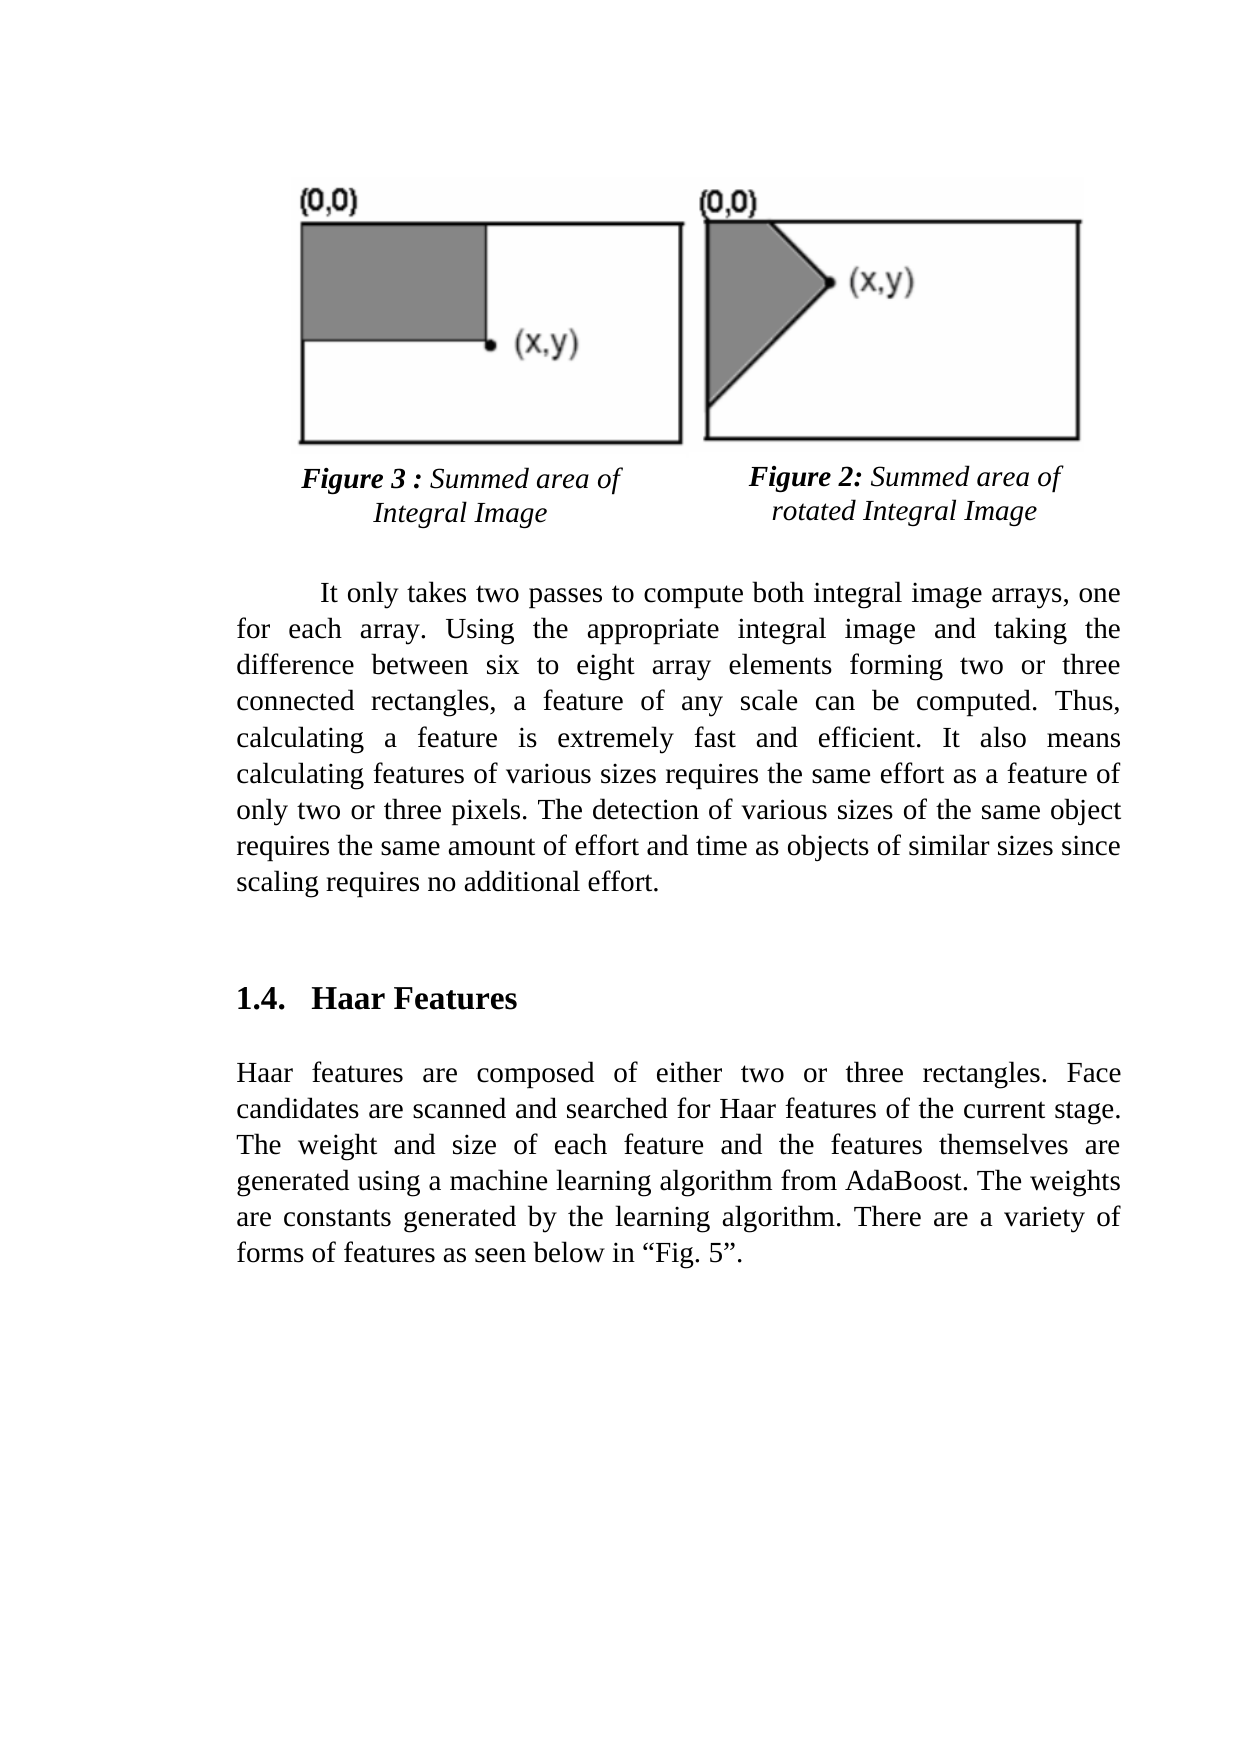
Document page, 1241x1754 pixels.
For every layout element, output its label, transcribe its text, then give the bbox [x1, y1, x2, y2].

subtitle Haar Features [236, 978, 1122, 1017]
text Haar features are composed of either two or three rectangles. Face candidates are scanned and searched for Haar features of the current stage. The weight and size of each feature and the features themselves are generated using a machine learning algorithm from AdaBoost. The weights are constants generated by the learning algorithm. There are a variety of forms of features as seen below in “Fig. 5”. [236, 1055, 1122, 1269]
picture [291, 177, 1084, 458]
text It only takes two passes to compute both integral image arrays, one for each array. Using the appropriate integral image and taking the difference between six to eight array elements forming two or three connected rectangles, a feature of any scale can be computed. Thus, calculating a feature is extremely fast and efficient. It also means calculating features of various sizes requires the same effort as a feature of only two or three pixels. The detection of various sizes of the same object requires the same amount of effort and time as objects of similar sizes since scaling requires no additional effort. [236, 575, 1122, 898]
